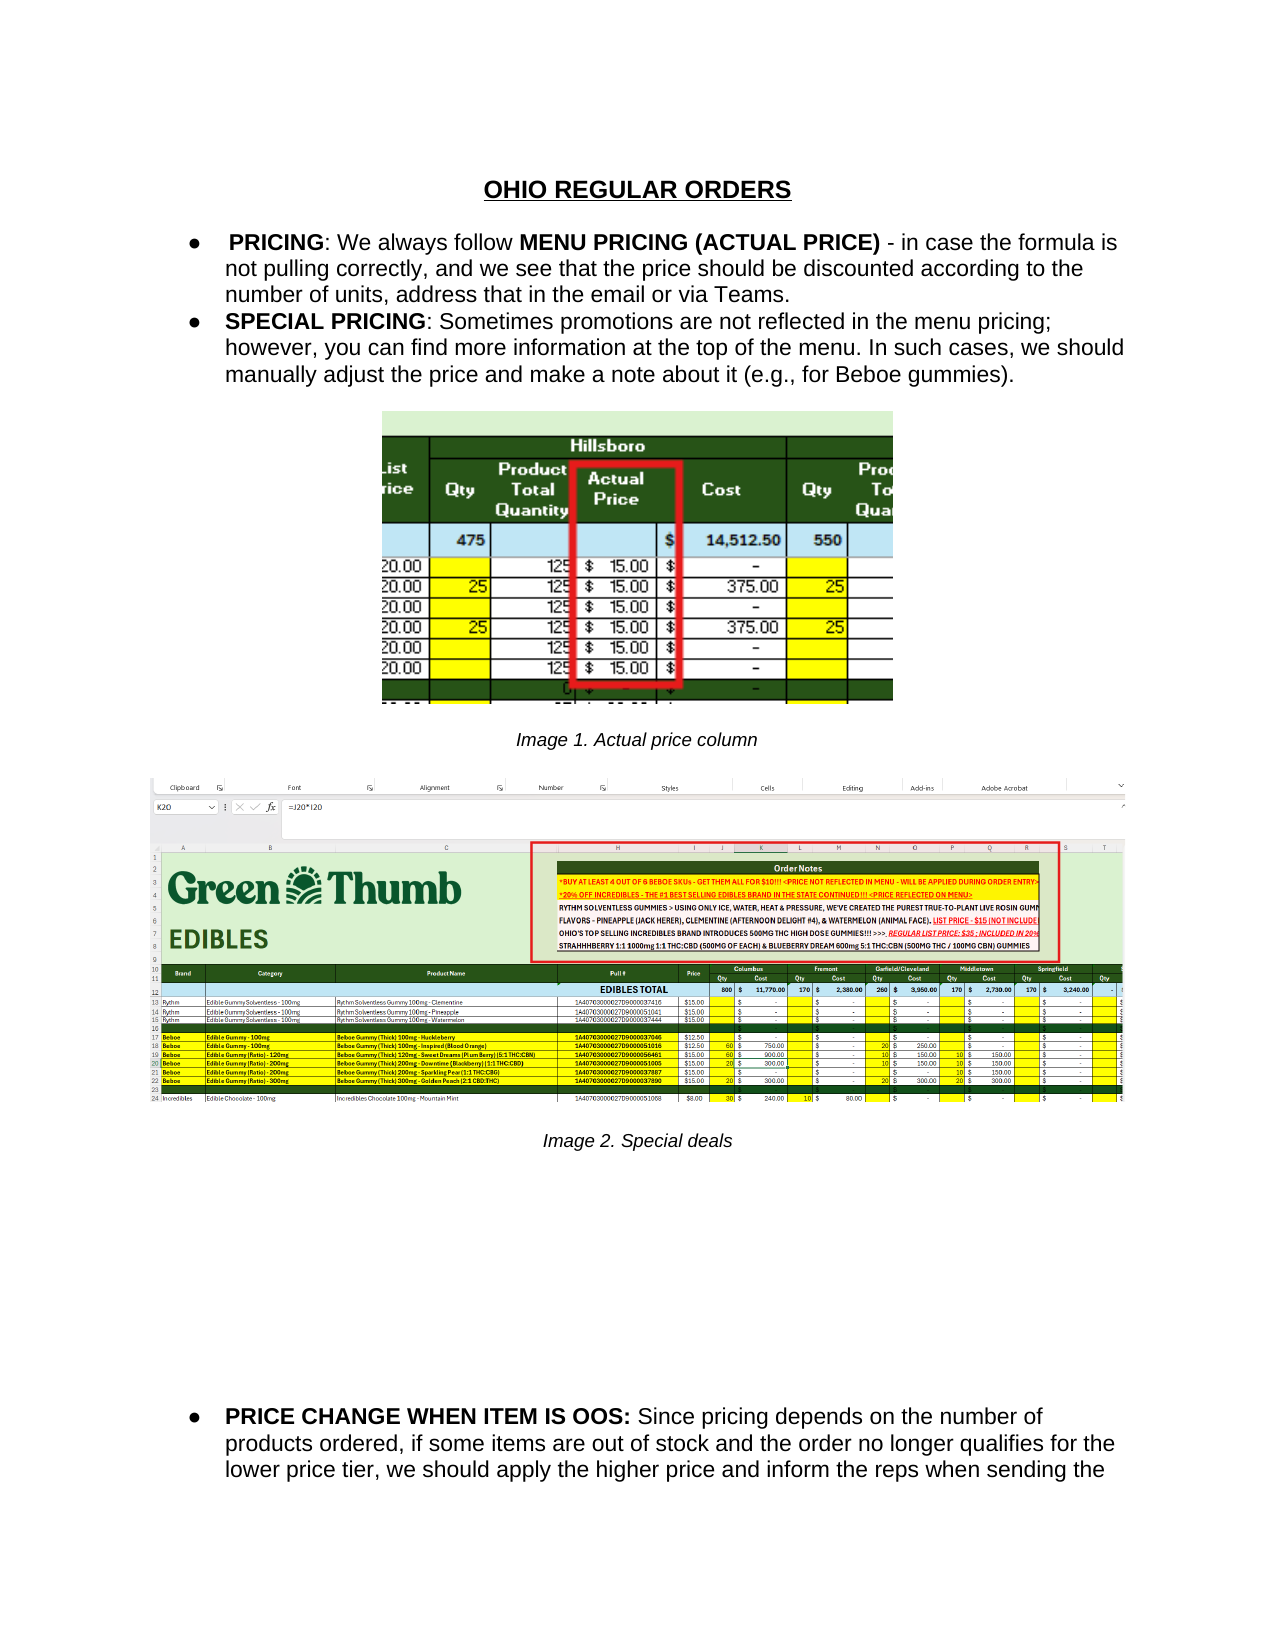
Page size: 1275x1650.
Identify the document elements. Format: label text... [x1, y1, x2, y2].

list PRICING: We always follow MENU PRICING (ACTUAL PRICE) - in case the formula is not pulling correctly, and we see that the price should be discounted according to the number of units, address that in the email or via Teams. [187, 229, 1125, 308]
picture [382, 411, 893, 704]
picture [150, 778, 1125, 1102]
list SPECIAL PRICING: Sometimes promotions are not reflected in the menu pricing; however, you can find more information at the top of the menu. In such cases, we should manually adjust the price and make a note about it (e.g., for Beboe gummies). [187, 308, 1125, 387]
text OHIO REGULAR ORDERS [150, 175, 1125, 204]
text Image 1. Actual price column [150, 729, 1125, 751]
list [187, 1403, 1125, 1482]
text Image 2. Special deals [150, 1130, 1125, 1152]
